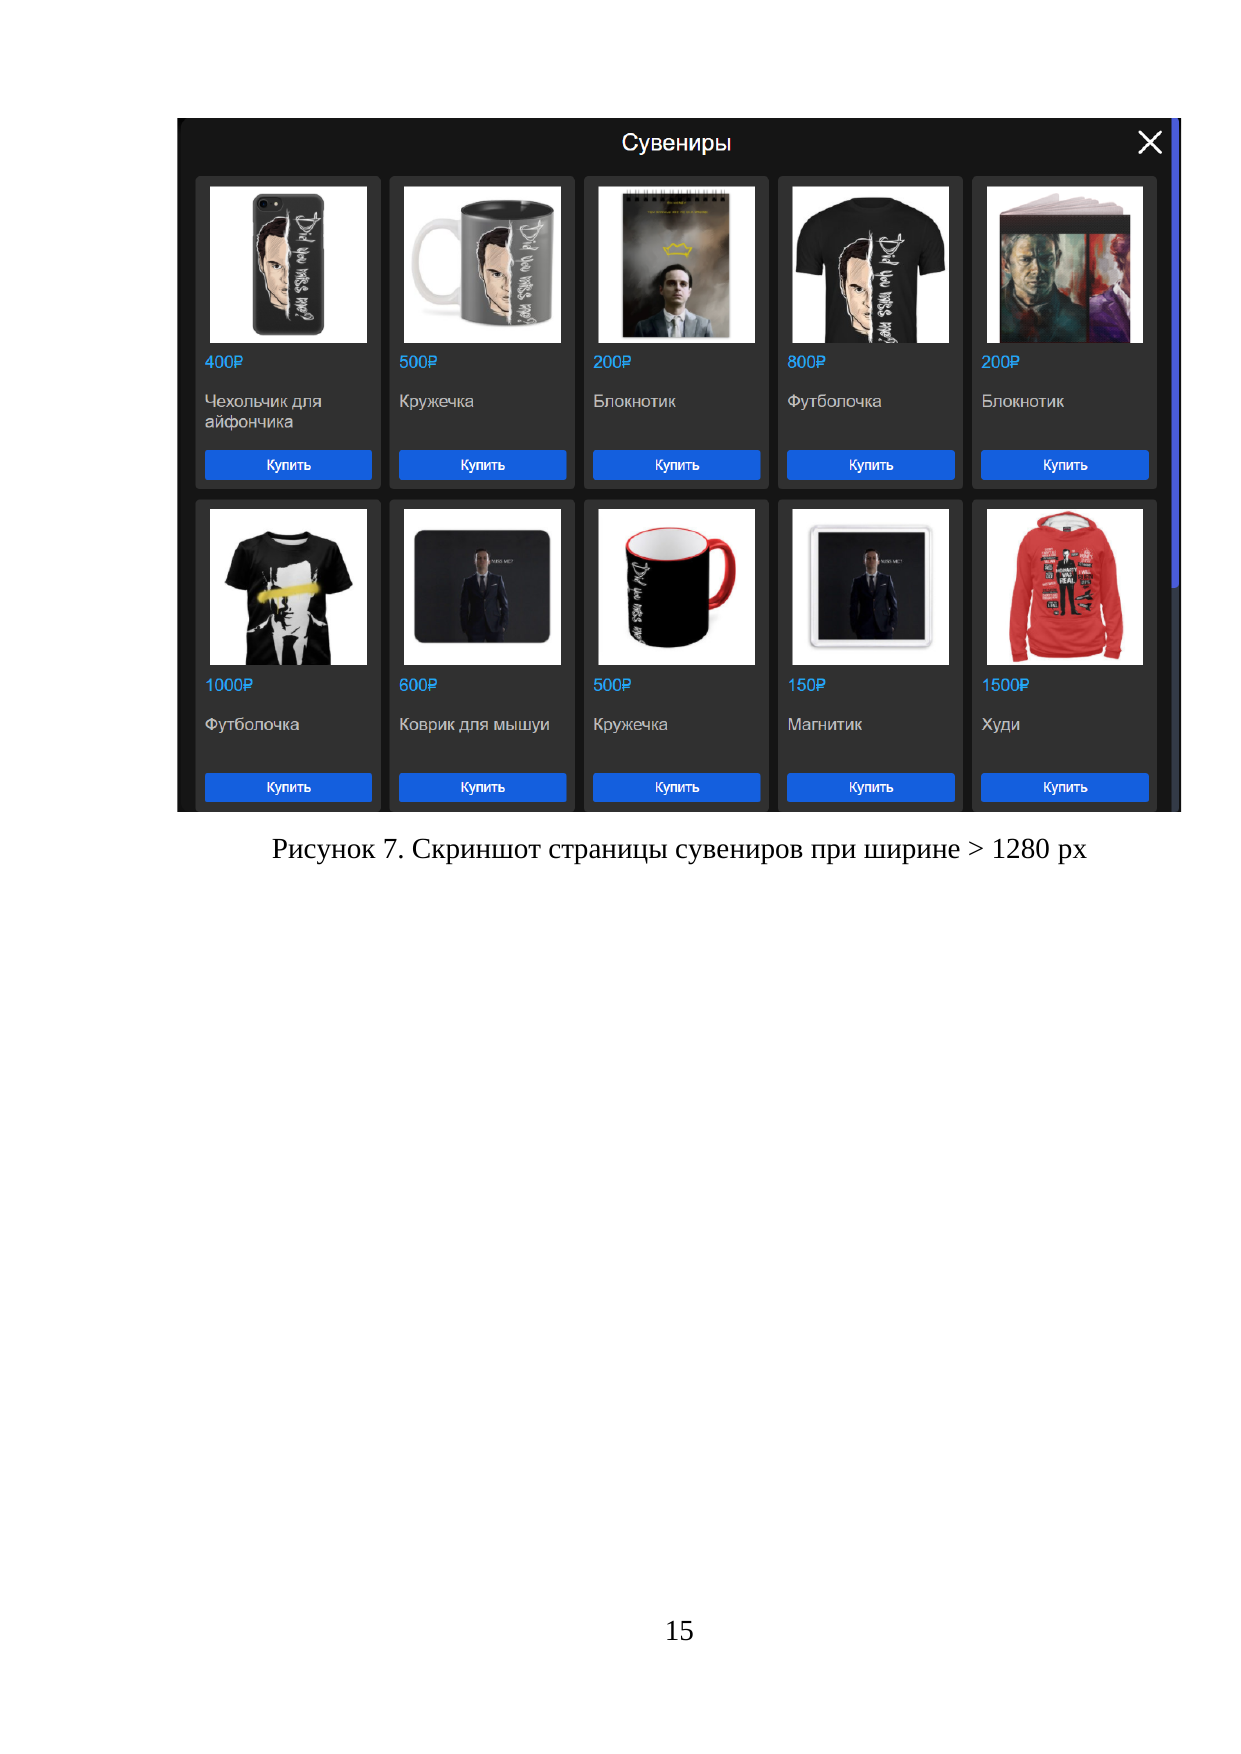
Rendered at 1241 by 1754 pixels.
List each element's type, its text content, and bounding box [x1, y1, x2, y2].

picture [177, 118, 1182, 812]
text Рисунок 7. Скриншот страницы сувениров при ширине > 1280 px [177, 831, 1181, 864]
